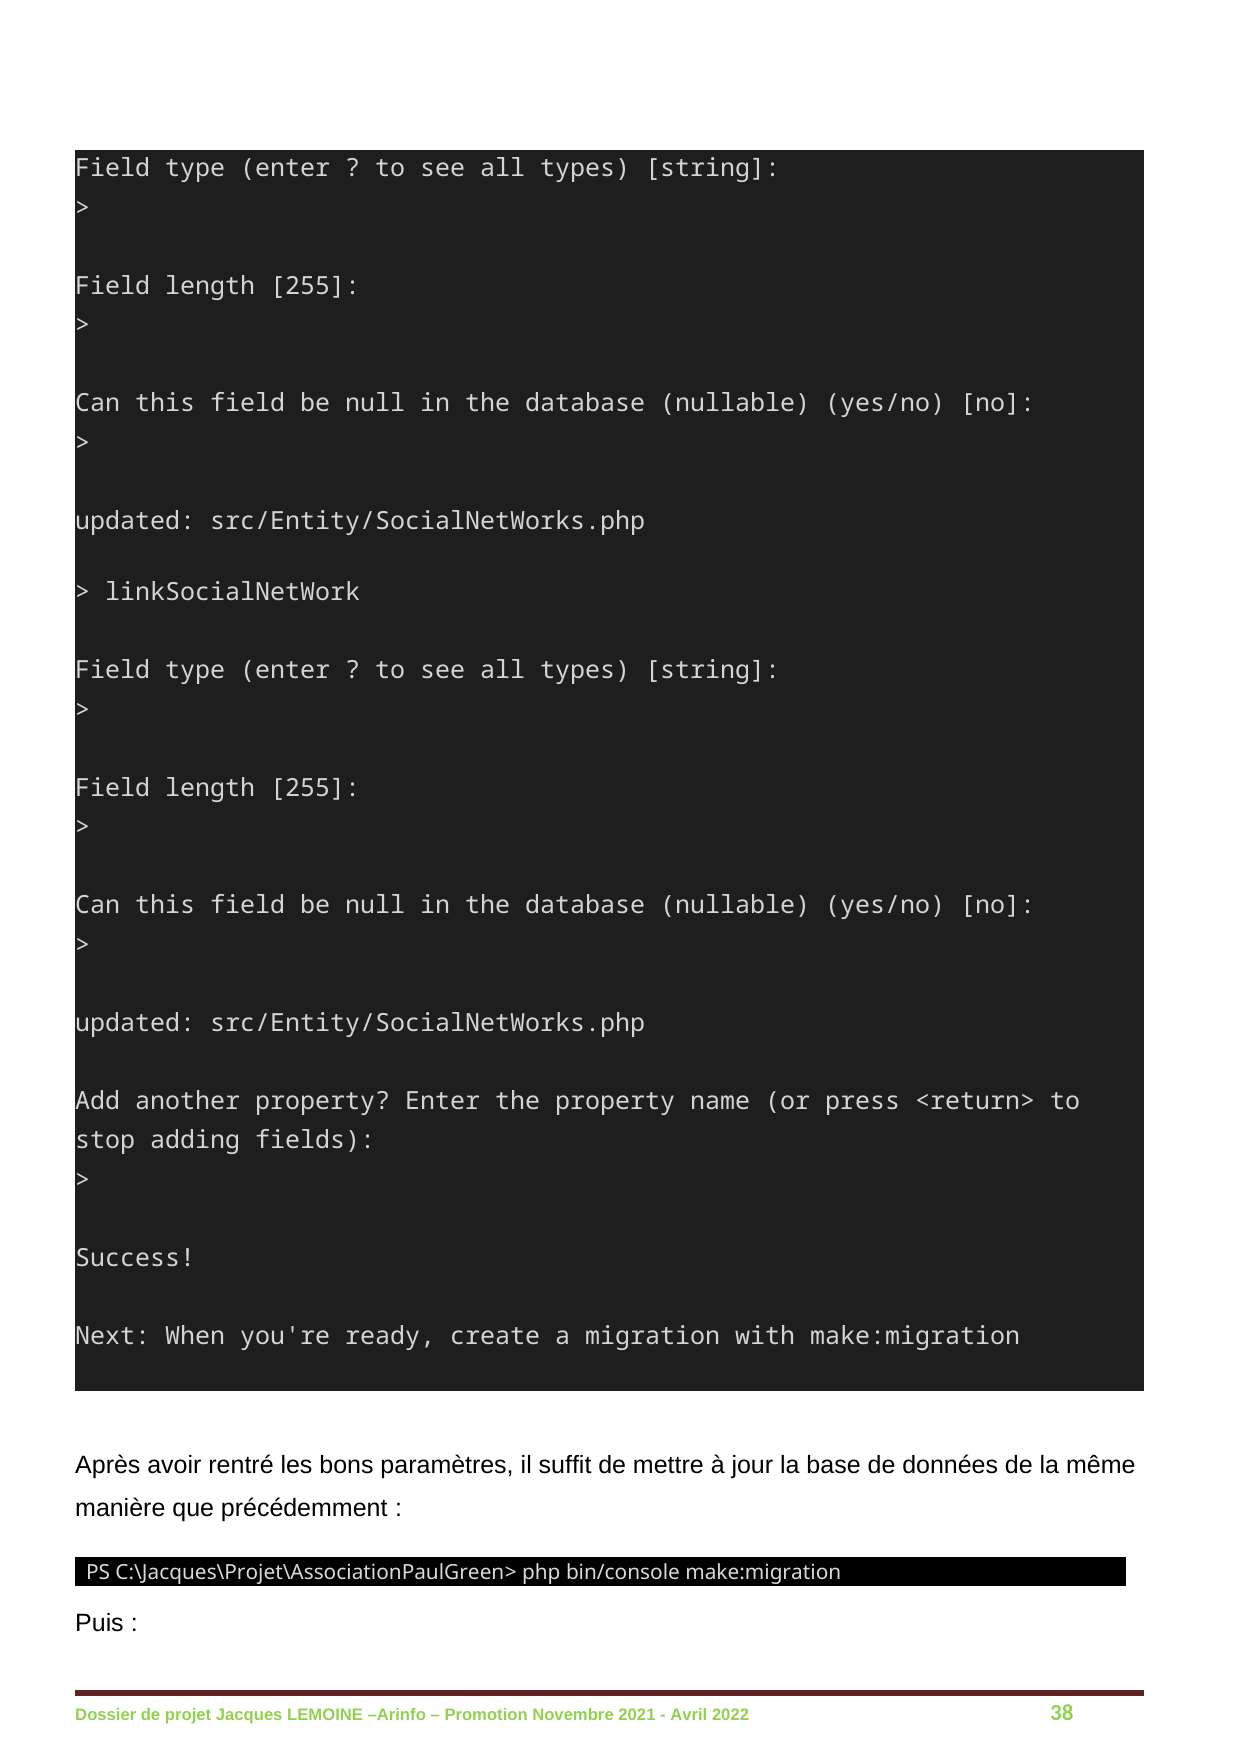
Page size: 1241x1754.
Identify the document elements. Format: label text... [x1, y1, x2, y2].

text Field length [255]: [75, 770, 1144, 804]
text > [75, 189, 1144, 223]
text > linkSocialNetWork [75, 574, 1144, 608]
text > [75, 809, 1144, 843]
text updated: src/Entity/SocialNetWorks.php [75, 1005, 1144, 1039]
text Après avoir rentré les bons paramètres, il suffit de mettre à jour la base de données de la même manière que précédemment : [75, 1450, 1139, 1522]
text > [75, 307, 1144, 341]
text Next: When you're ready, create a migration with make:migration [75, 1318, 1144, 1352]
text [75, 385, 1144, 419]
text updated: src/Entity/SocialNetWorks.php [75, 502, 1144, 537]
text Field type (enter ? to see all types) [string]: [75, 150, 1144, 184]
text PS C:\Jacques\Projet\AssociationPaulGreen> php bin/console make:migration [504, 1557, 1126, 1586]
text > [75, 1161, 1144, 1195]
text Can this field be null in the database (nullable) (yes/no) [no]: [75, 887, 1144, 921]
text Success! [75, 1240, 1144, 1274]
text > [75, 424, 1144, 458]
text > [75, 926, 1144, 960]
text Field type (enter ? to see all types) [string]: [75, 652, 1144, 686]
text Add another property? Enter the property name (or press <return> to stop adding fields): [75, 1083, 1144, 1156]
text Field length [255]: [75, 267, 1144, 302]
text Puis : [75, 1608, 1144, 1637]
text > [75, 691, 1144, 725]
